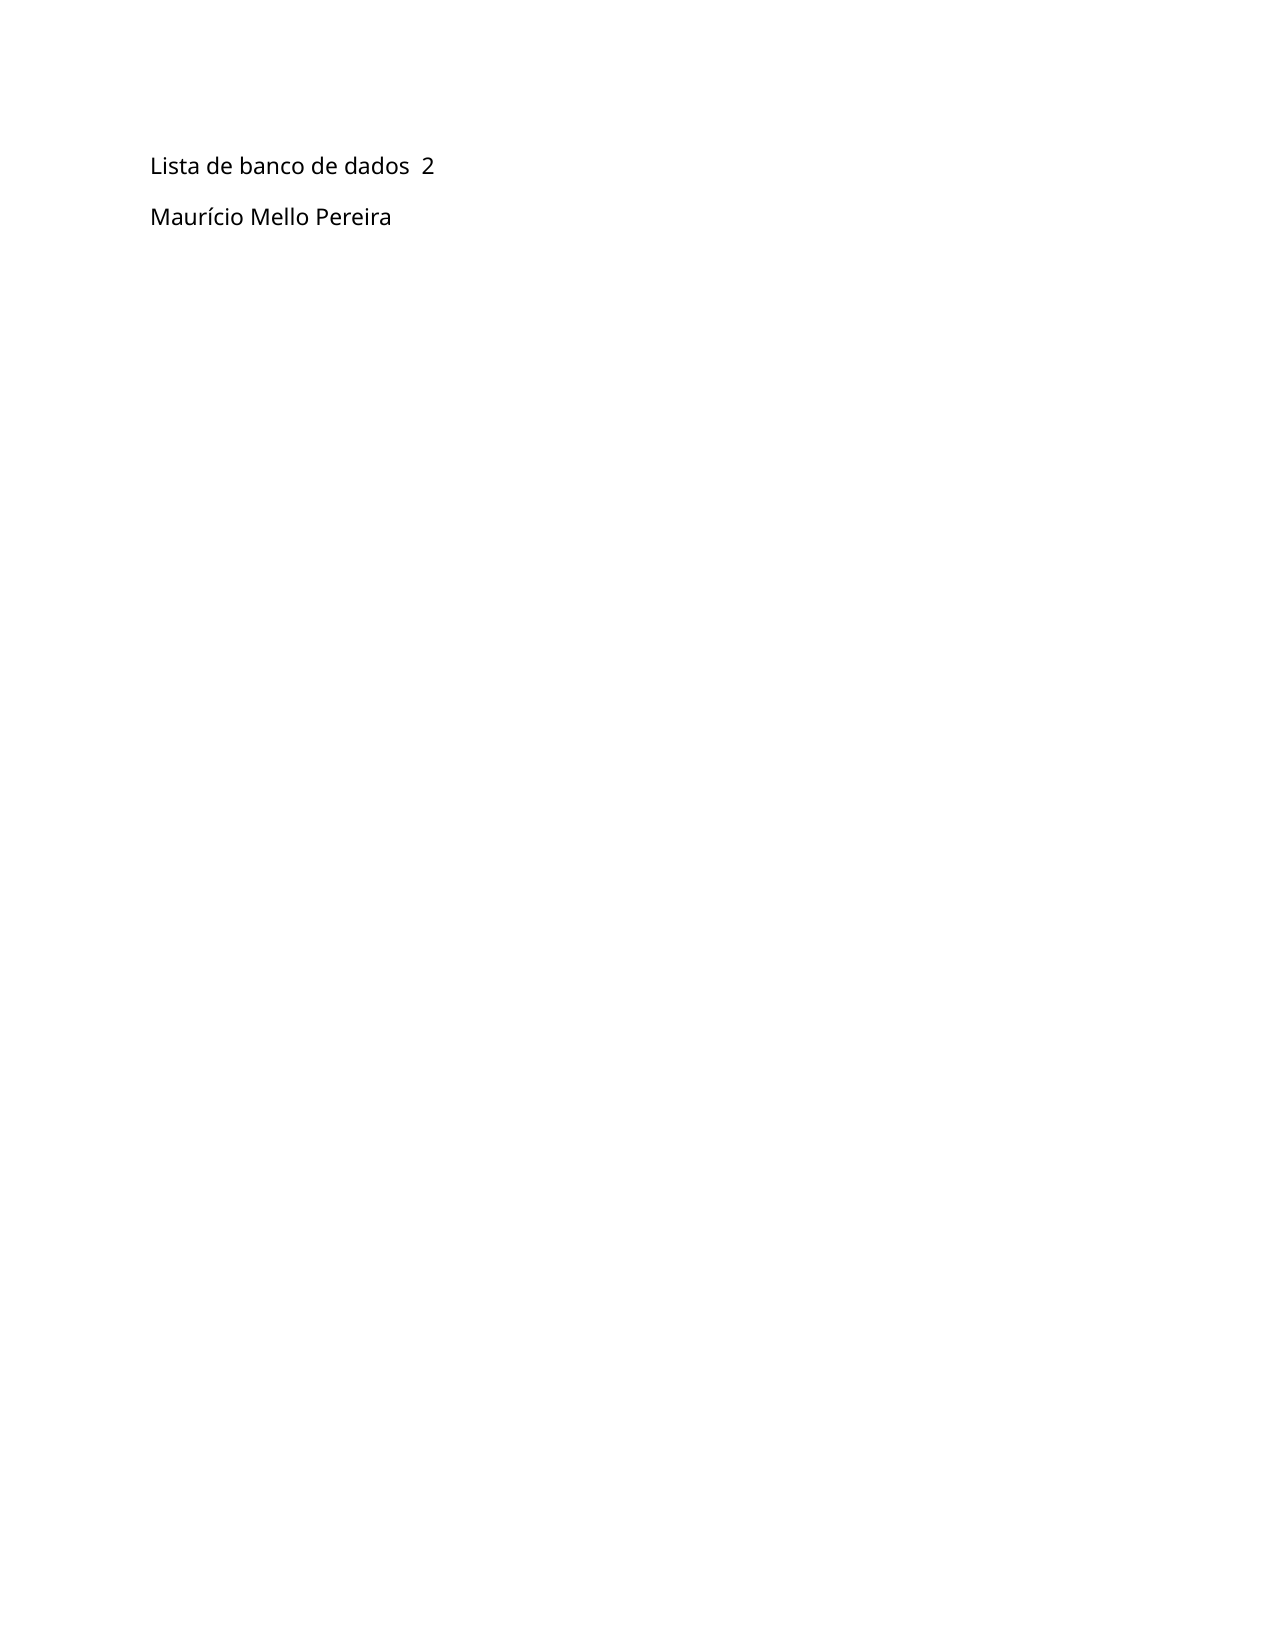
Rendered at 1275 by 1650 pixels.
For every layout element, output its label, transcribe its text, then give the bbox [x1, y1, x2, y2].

text Maurício Mello Pereira [150, 200, 1125, 232]
text Lista de banco de dados 2 [150, 150, 1125, 181]
